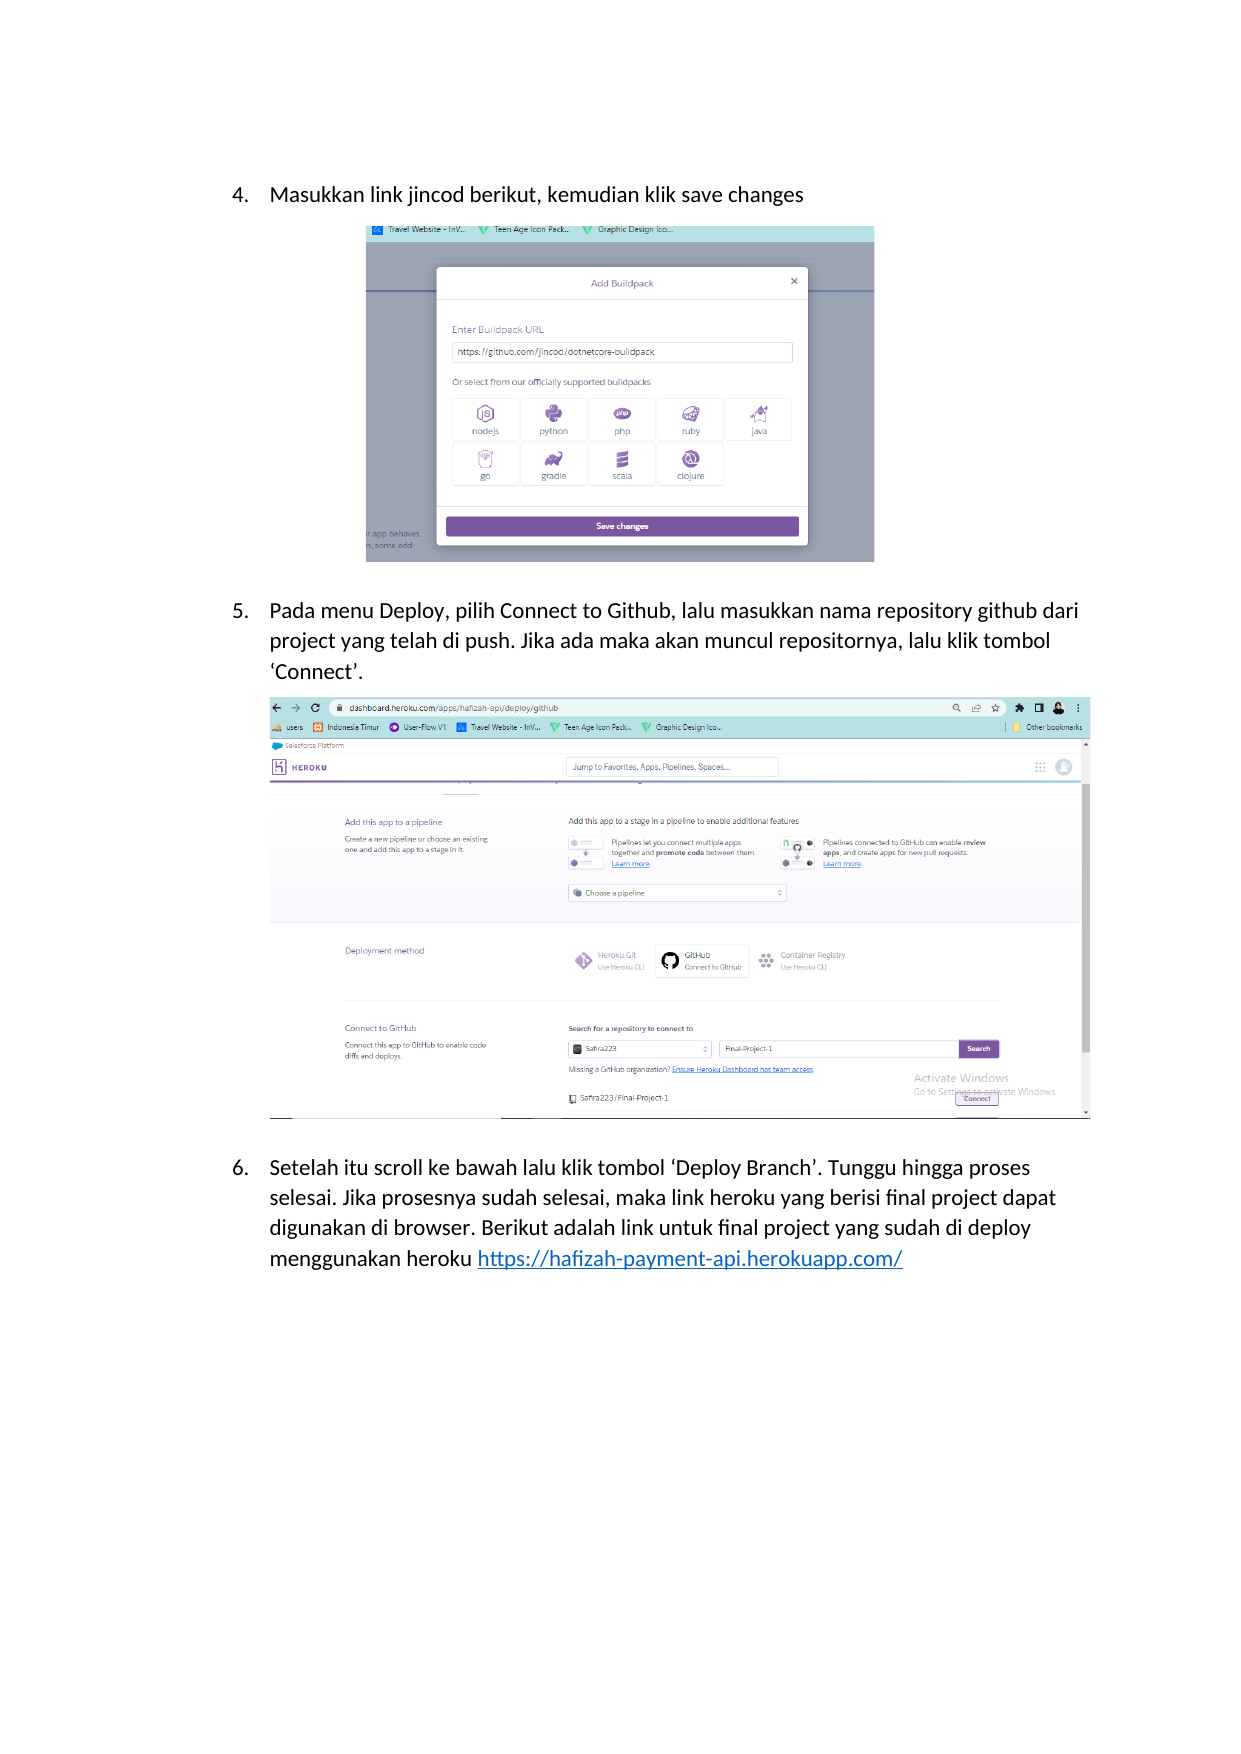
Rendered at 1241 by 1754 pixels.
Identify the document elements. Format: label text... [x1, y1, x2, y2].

list Pada menu Deploy, pilih Connect to Github, lalu masukkan nama repository github dari project yang telah di push. Jika ada maka akan muncul repositornya, lalu klik tombol ‘Connect’. [232, 596, 1090, 685]
list Setelah itu scroll ke bawah lalu klik tombol ‘Deploy Branch’. Tunggu hingga proses selesai. Jika prosesnya sudah selesai, maka link heroku yang berisi final project dapat digunakan di browser. Berikut adalah link untuk final project yang sudah di deploy menggunakan heroku https://hafizah-payment-api.herokuapp.com/ [232, 1153, 1090, 1272]
picture [365, 226, 875, 562]
list Masukkan link jincod berikut, kemudian klik save changes [232, 180, 1090, 208]
picture [269, 697, 1091, 1119]
